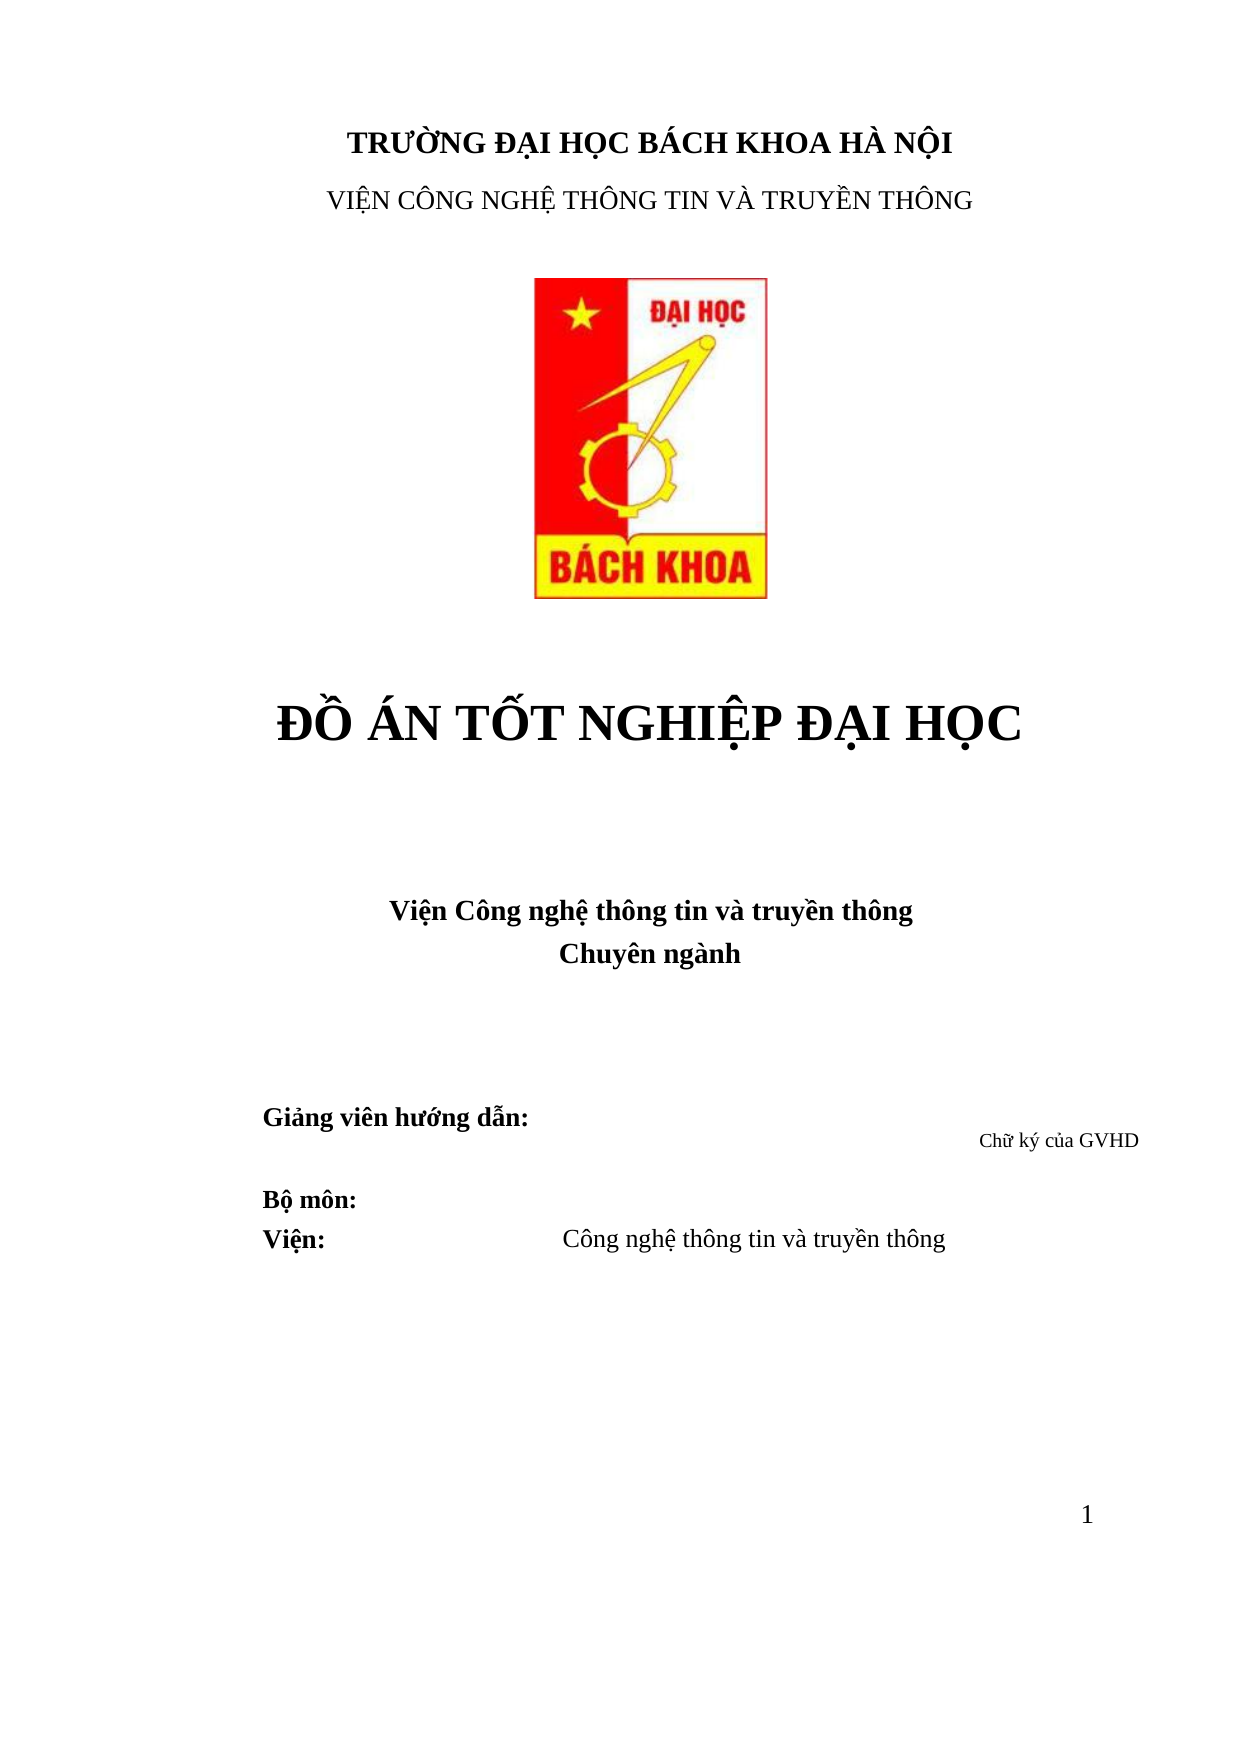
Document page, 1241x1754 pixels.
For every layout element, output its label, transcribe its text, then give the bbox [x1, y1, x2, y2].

text Bộ môn: [262, 1184, 487, 1214]
text 1 [150, 1498, 1094, 1530]
text VIỆN CÔNG NGHỆ THÔNG TIN VÀ TRUYỀN THÔNG [150, 184, 1150, 215]
text ký của GVHD [1019, 1132, 1139, 1151]
text Giảng viên hướng dẫn: [262, 1101, 1139, 1132]
picture [532, 278, 768, 599]
text Chuyên ngành [150, 936, 1150, 970]
text Viện: [262, 1223, 487, 1254]
text TRƯỜNG ĐẠI HỌC BÁCH KHOA HÀ NỘI [150, 124, 1150, 160]
text ĐỒ ÁN TỐT NGHIỆP ĐẠI HỌC [150, 692, 1150, 752]
text Chữ [979, 1132, 1014, 1151]
text Công nghệ thông tin và truyền thông [562, 1223, 1139, 1253]
text Viện Công nghệ thông tin và truyền thông [150, 893, 1152, 927]
